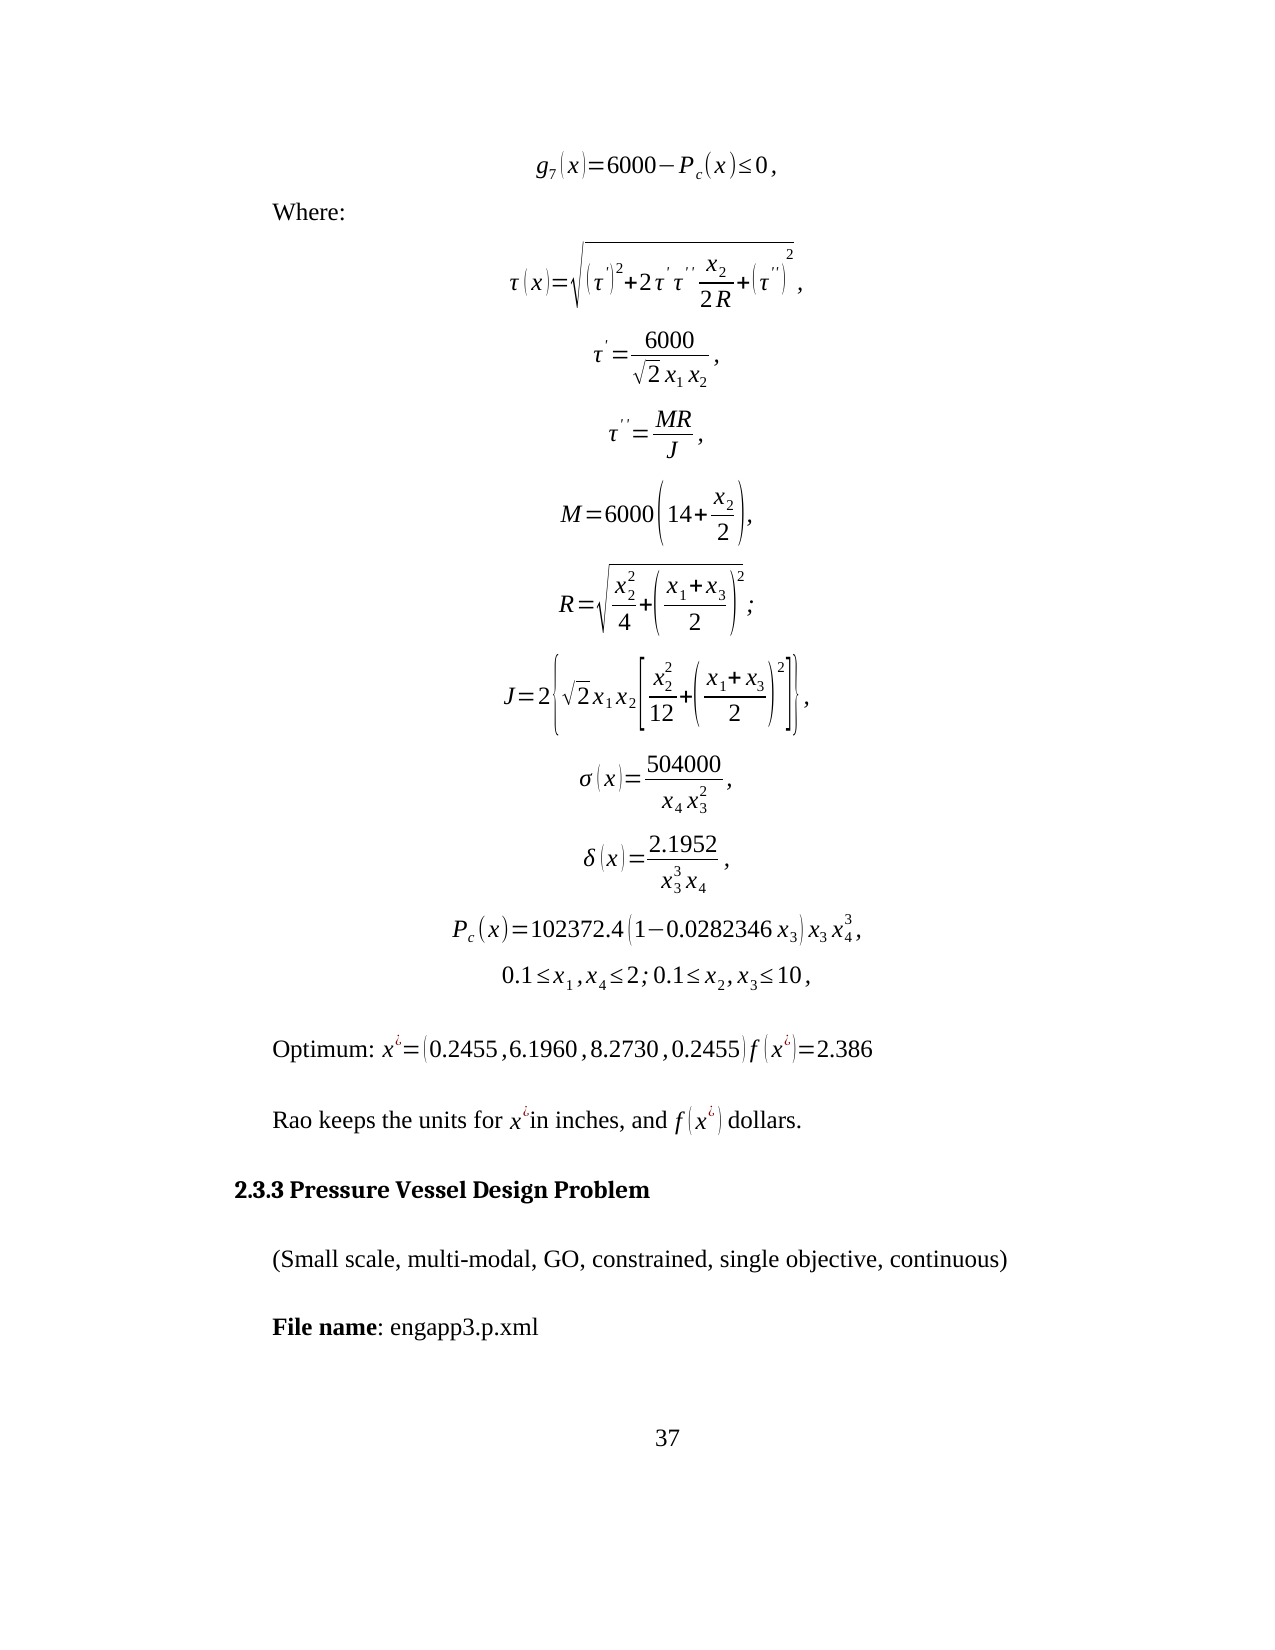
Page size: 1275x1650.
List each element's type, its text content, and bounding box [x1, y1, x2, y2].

text File name: engapp3.p.xml [272, 1312, 1125, 1341]
text Optimum: [272, 1033, 1125, 1065]
text Rao keeps the units for in inches, and dollars. [272, 1104, 1125, 1136]
text (Small scale, multi-modal, GO, constrained, single objective, continuous) [272, 1244, 1125, 1272]
list Where: [272, 197, 1125, 226]
subtitle Pressure Vessel Design Problem [234, 1176, 1125, 1204]
